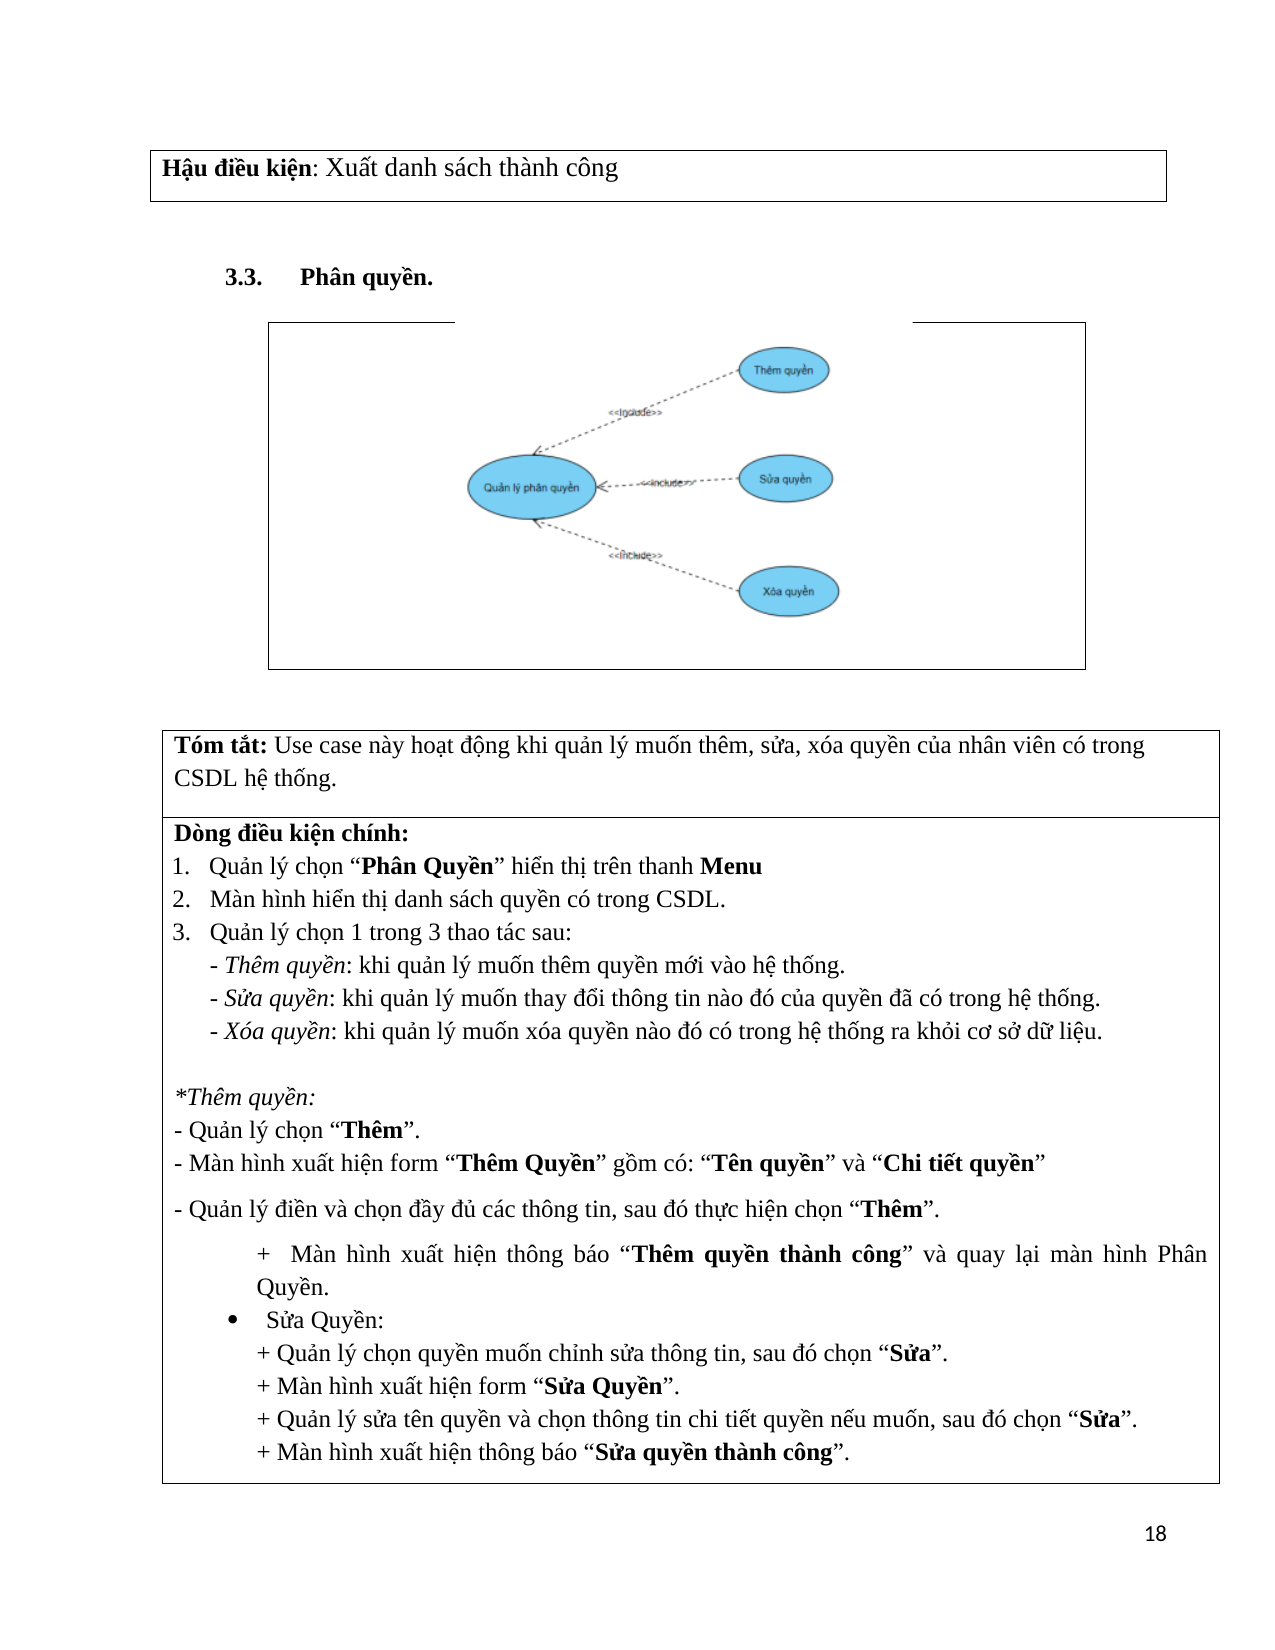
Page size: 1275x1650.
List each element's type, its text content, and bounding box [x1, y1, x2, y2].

table_cell Hậu điều kiện: Xuất danh sách thành công [151, 151, 1166, 201]
table_header [269, 323, 1085, 669]
table_header Tóm tắt: Use case này hoạt động khi quản lý muốn thêm, sửa, xóa quyền của nhân viên có trong CSDL hệ thống. [163, 731, 1219, 817]
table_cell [163, 818, 1219, 1482]
picture [455, 322, 913, 639]
list Phân quyền. [225, 262, 1167, 291]
